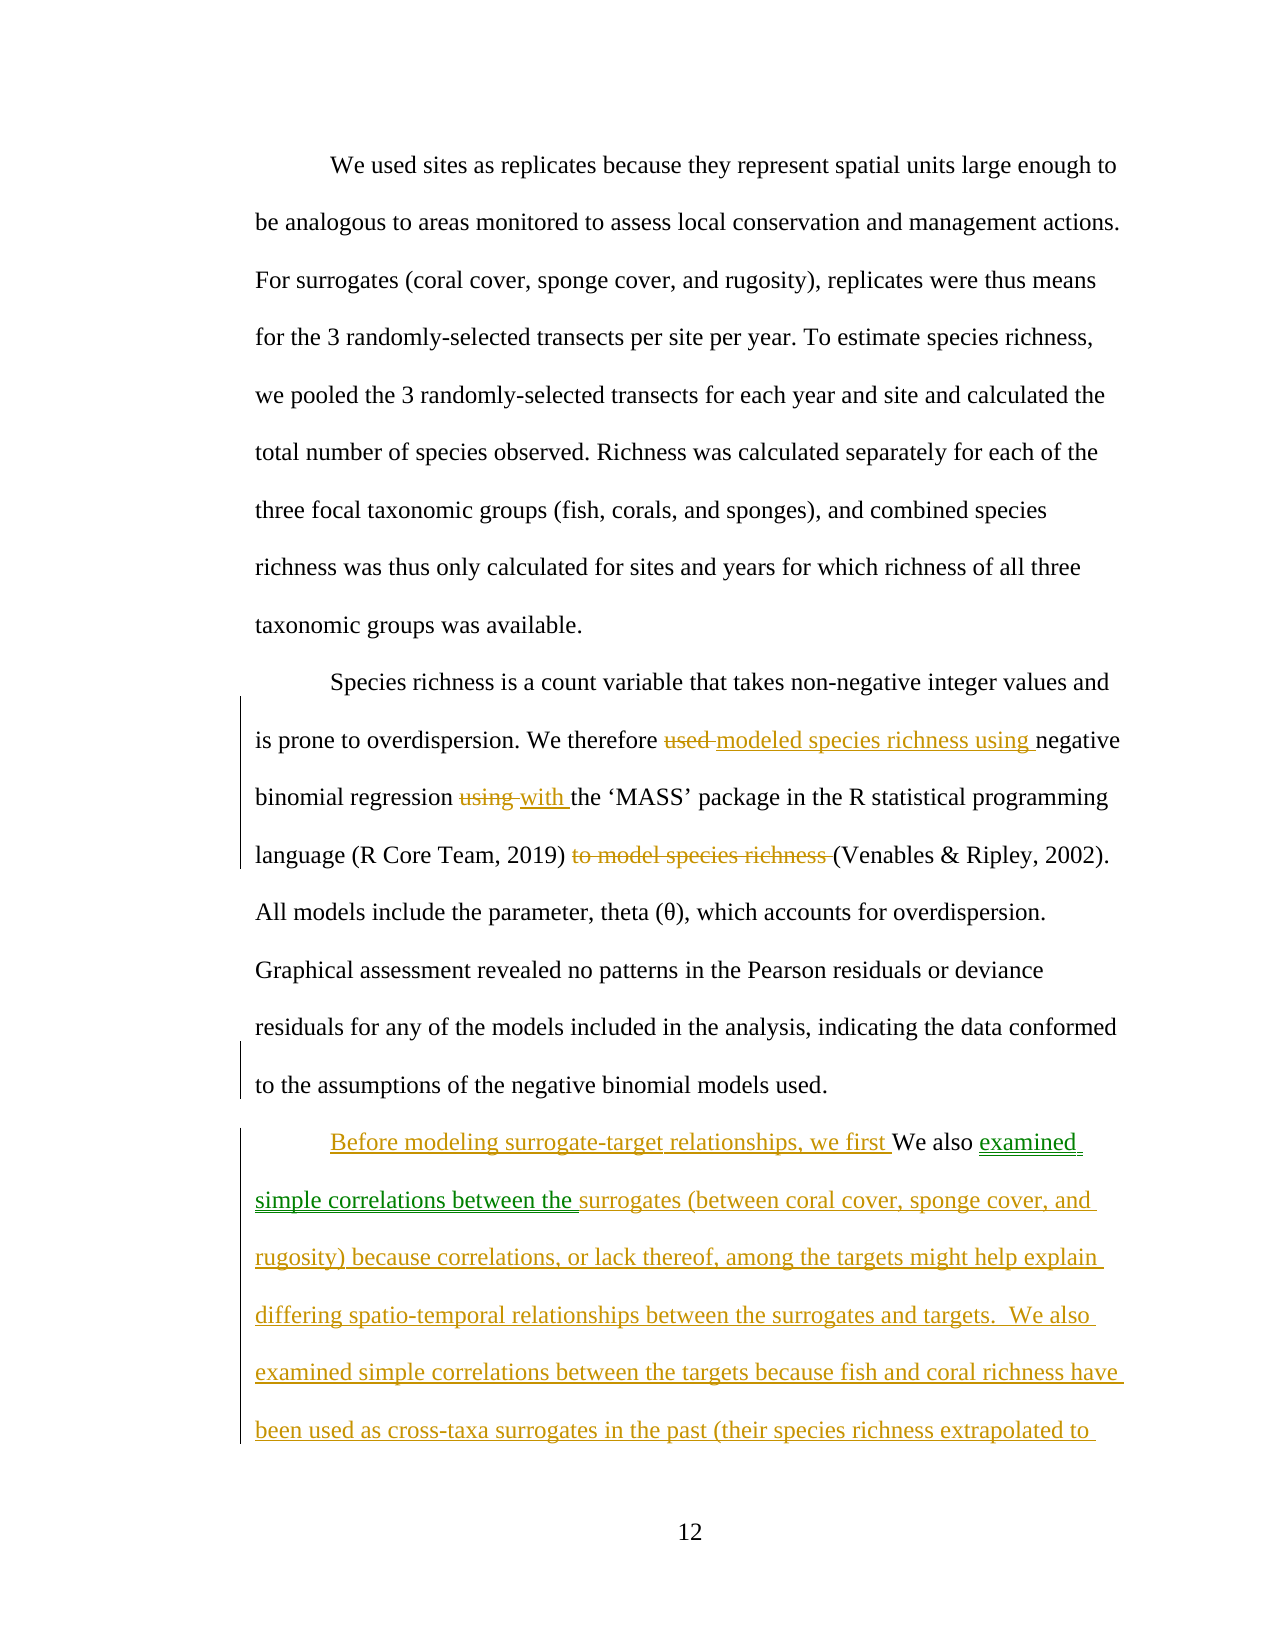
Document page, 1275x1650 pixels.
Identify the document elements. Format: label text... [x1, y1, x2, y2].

text We used sites as replicates because they represent spatial units large enough to be analogous to areas monitored to assess local conservation and management actions. For surrogates (coral cover, sponge cover, and rugosity), replicates were thus means for the 3 randomly-selected transects per site per year. To estimate species richness, we pooled the 3 randomly-selected transects for each year and site and calculated the total number of species observed. Richness was calculated separately for each of the three focal taxonomic groups (fish, corals, and sponges), and combined species richness was thus only calculated for sites and years for which richness of all three taxonomic groups was available. [255, 150, 1125, 639]
text Species richness is a count variable that takes non-negative integer values and is prone to overdispersion. We therefore negative binomial regression the ‘MASS’ package in the R statistical programming language (R Core Team, 2019) (Venables & Ripley, 2002). All models include the parameter, theta (θ), which accounts for overdispersion. Graphical assessment revealed no patterns in the Pearson residuals or deviance residuals for any of the models included in the analysis, indicating the data conformed to the assumptions of the negative binomial models used. [255, 667, 1125, 1099]
